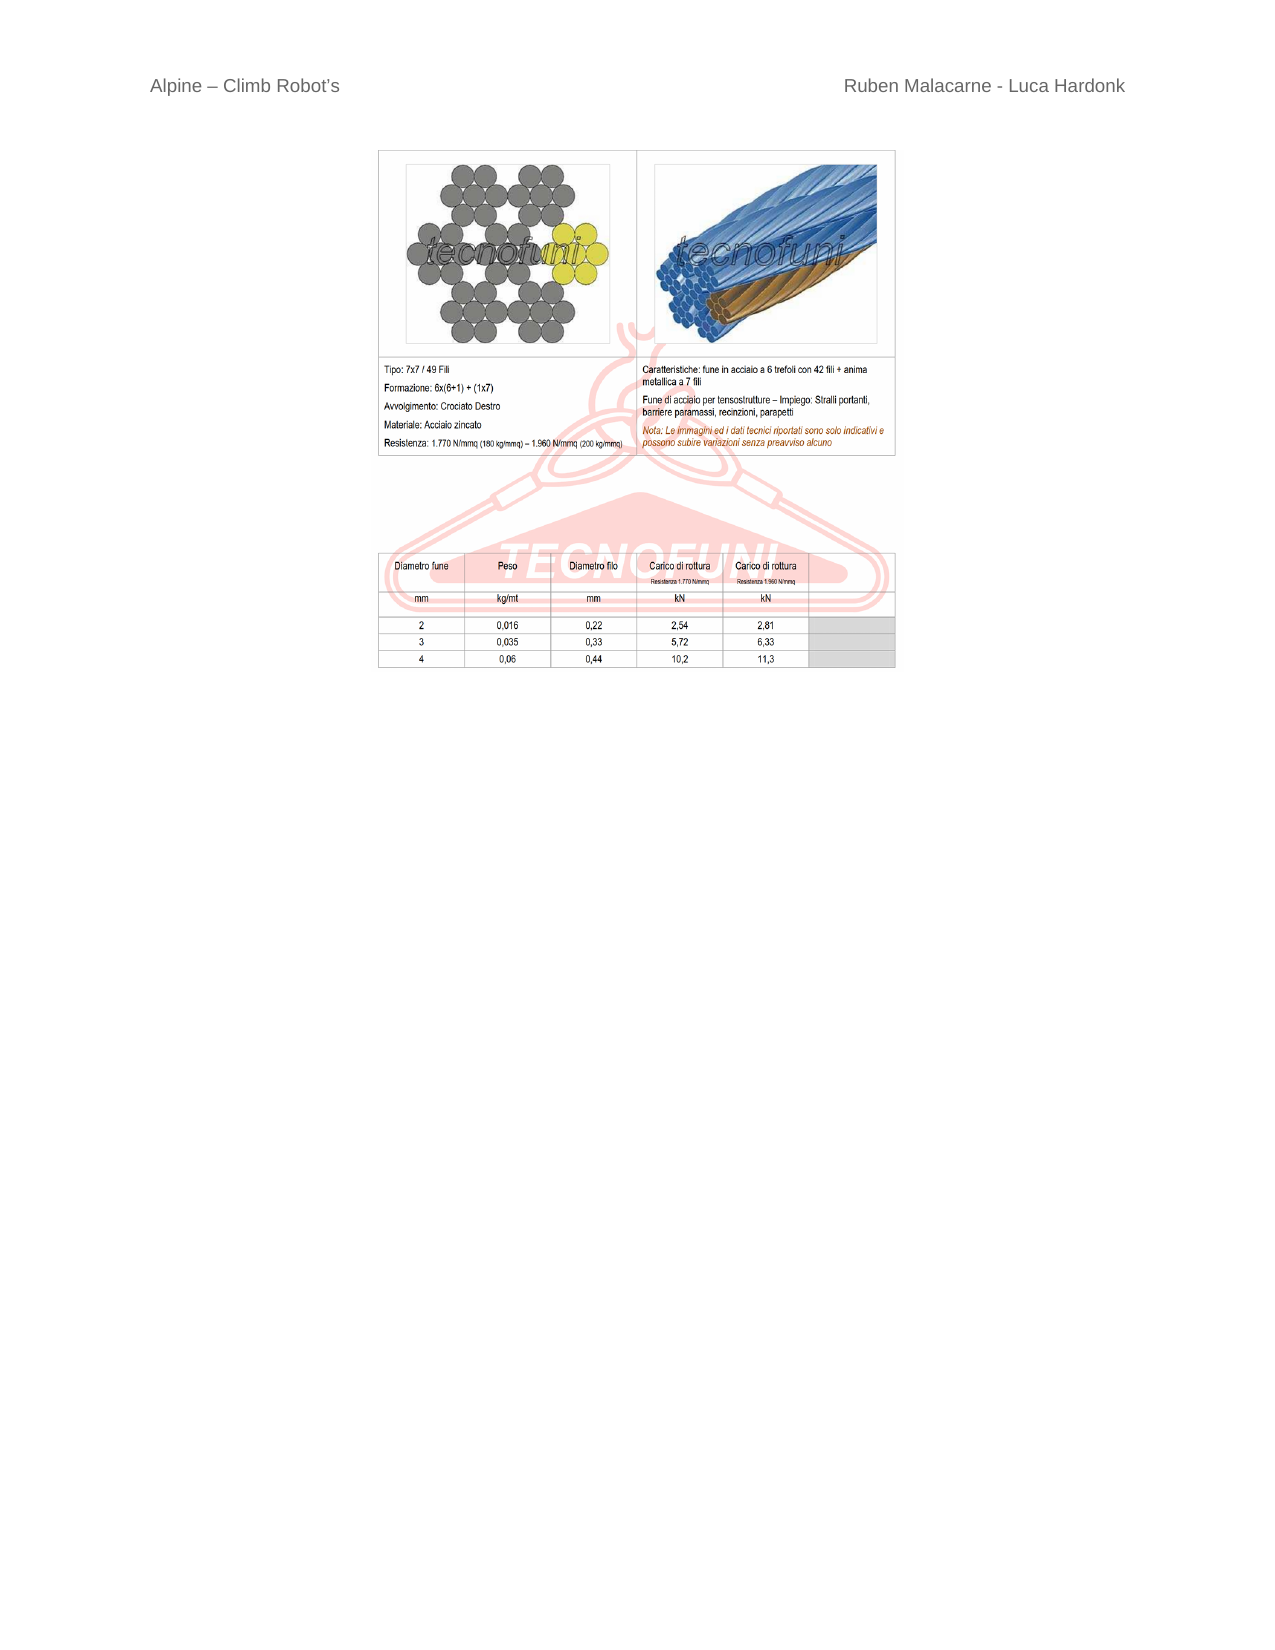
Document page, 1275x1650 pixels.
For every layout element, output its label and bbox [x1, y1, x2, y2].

picture [371, 150, 904, 672]
